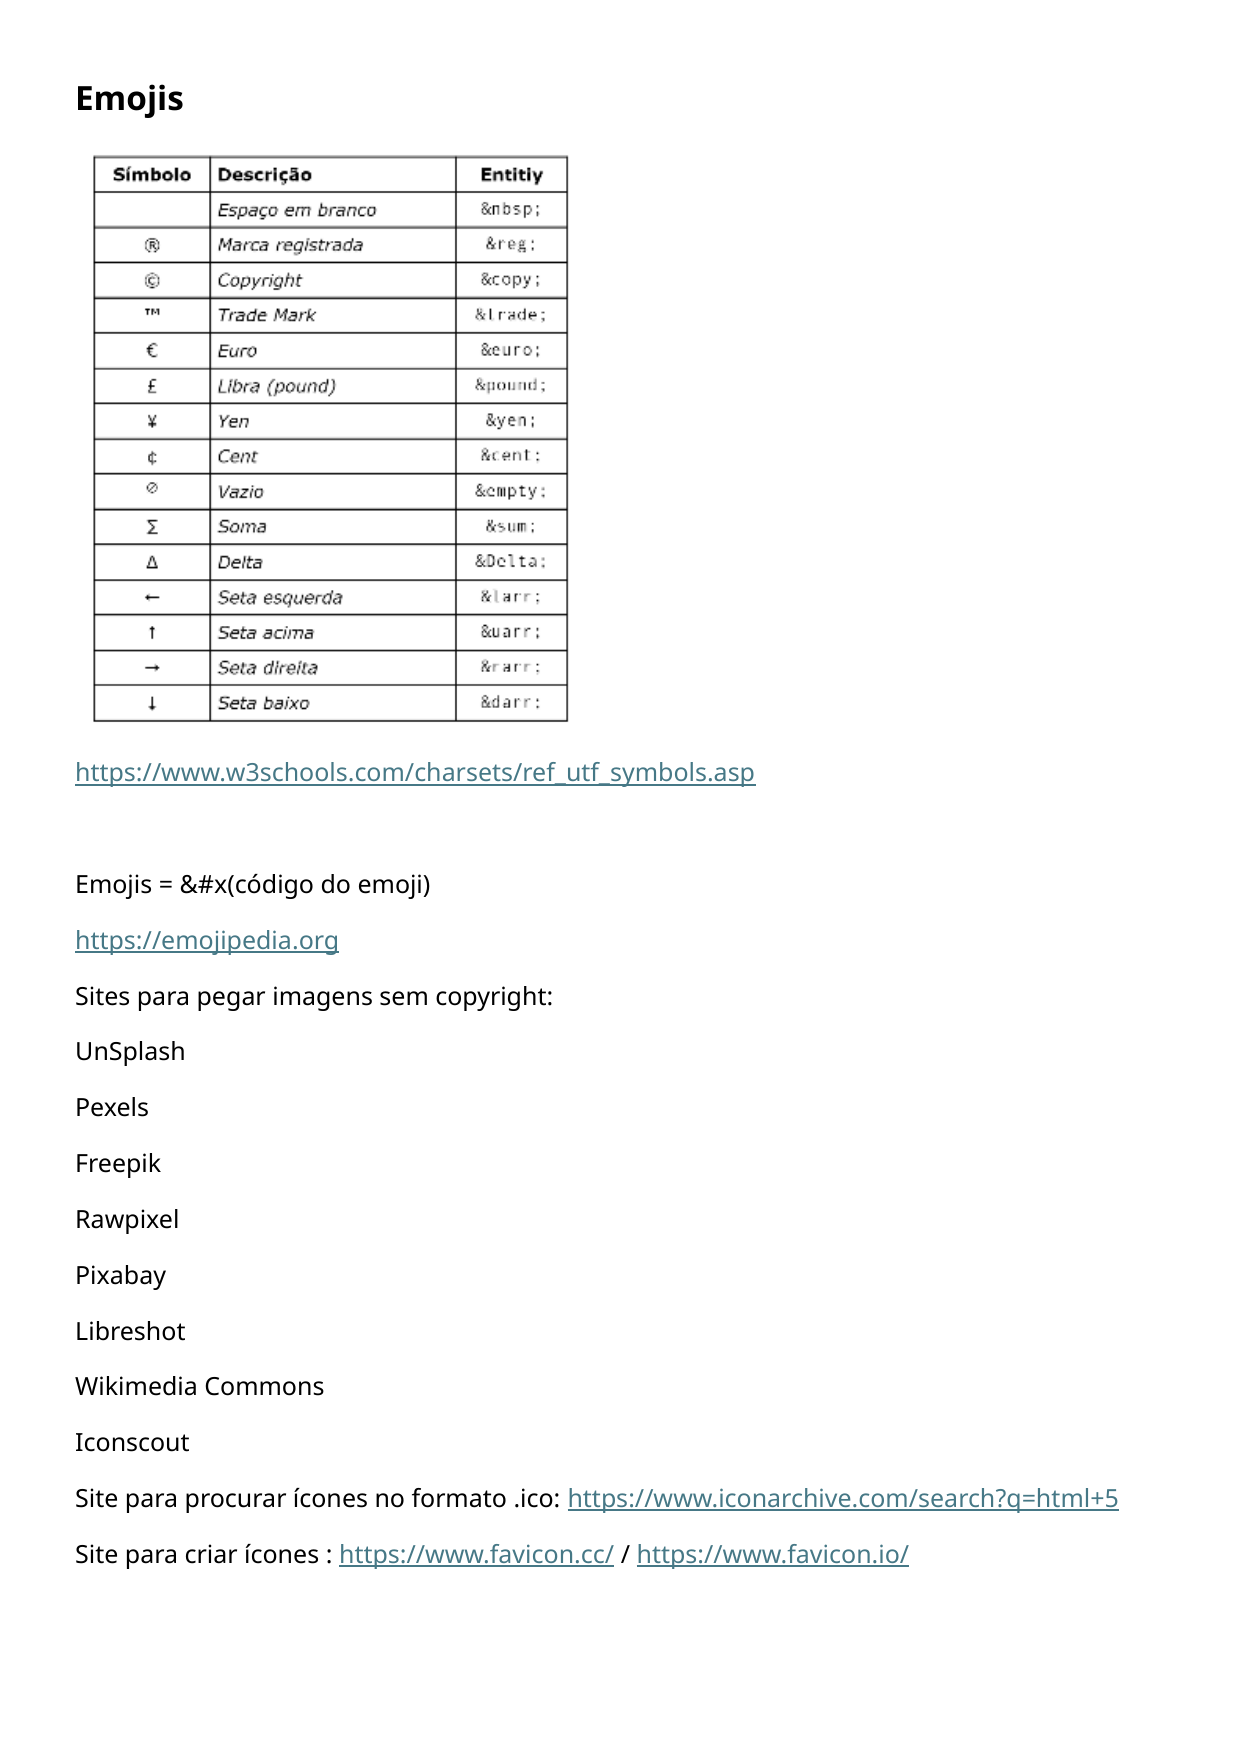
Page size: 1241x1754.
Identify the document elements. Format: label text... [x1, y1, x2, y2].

text Iconscout [75, 1425, 1165, 1459]
text Freepik [75, 1146, 1165, 1180]
text Wikimedia Commons [75, 1369, 1165, 1403]
text https://www.w3schools.com/charsets/ref_utf_symbols.asp [75, 755, 1165, 789]
text Emojis = &#x(código do emoji) [75, 866, 1165, 901]
text Sites para pegar imagens sem copyright: [75, 978, 1165, 1012]
text Site para procurar ícones no formato .ico: https://www.iconarchive.com/search?q=html+5 [75, 1481, 1165, 1515]
text Pexels [75, 1090, 1165, 1124]
text UnSplash [75, 1034, 1165, 1068]
text Site para criar ícones : https://www.favicon.cc/ / https://www.favicon.io/ [75, 1536, 1165, 1571]
text Libreshot [75, 1313, 1165, 1347]
text Pixabay [75, 1257, 1165, 1291]
text Emojis [75, 75, 1165, 120]
text https://emojipedia.org [75, 922, 1165, 956]
text Rawpixel [75, 1201, 1165, 1236]
picture [75, 143, 587, 733]
